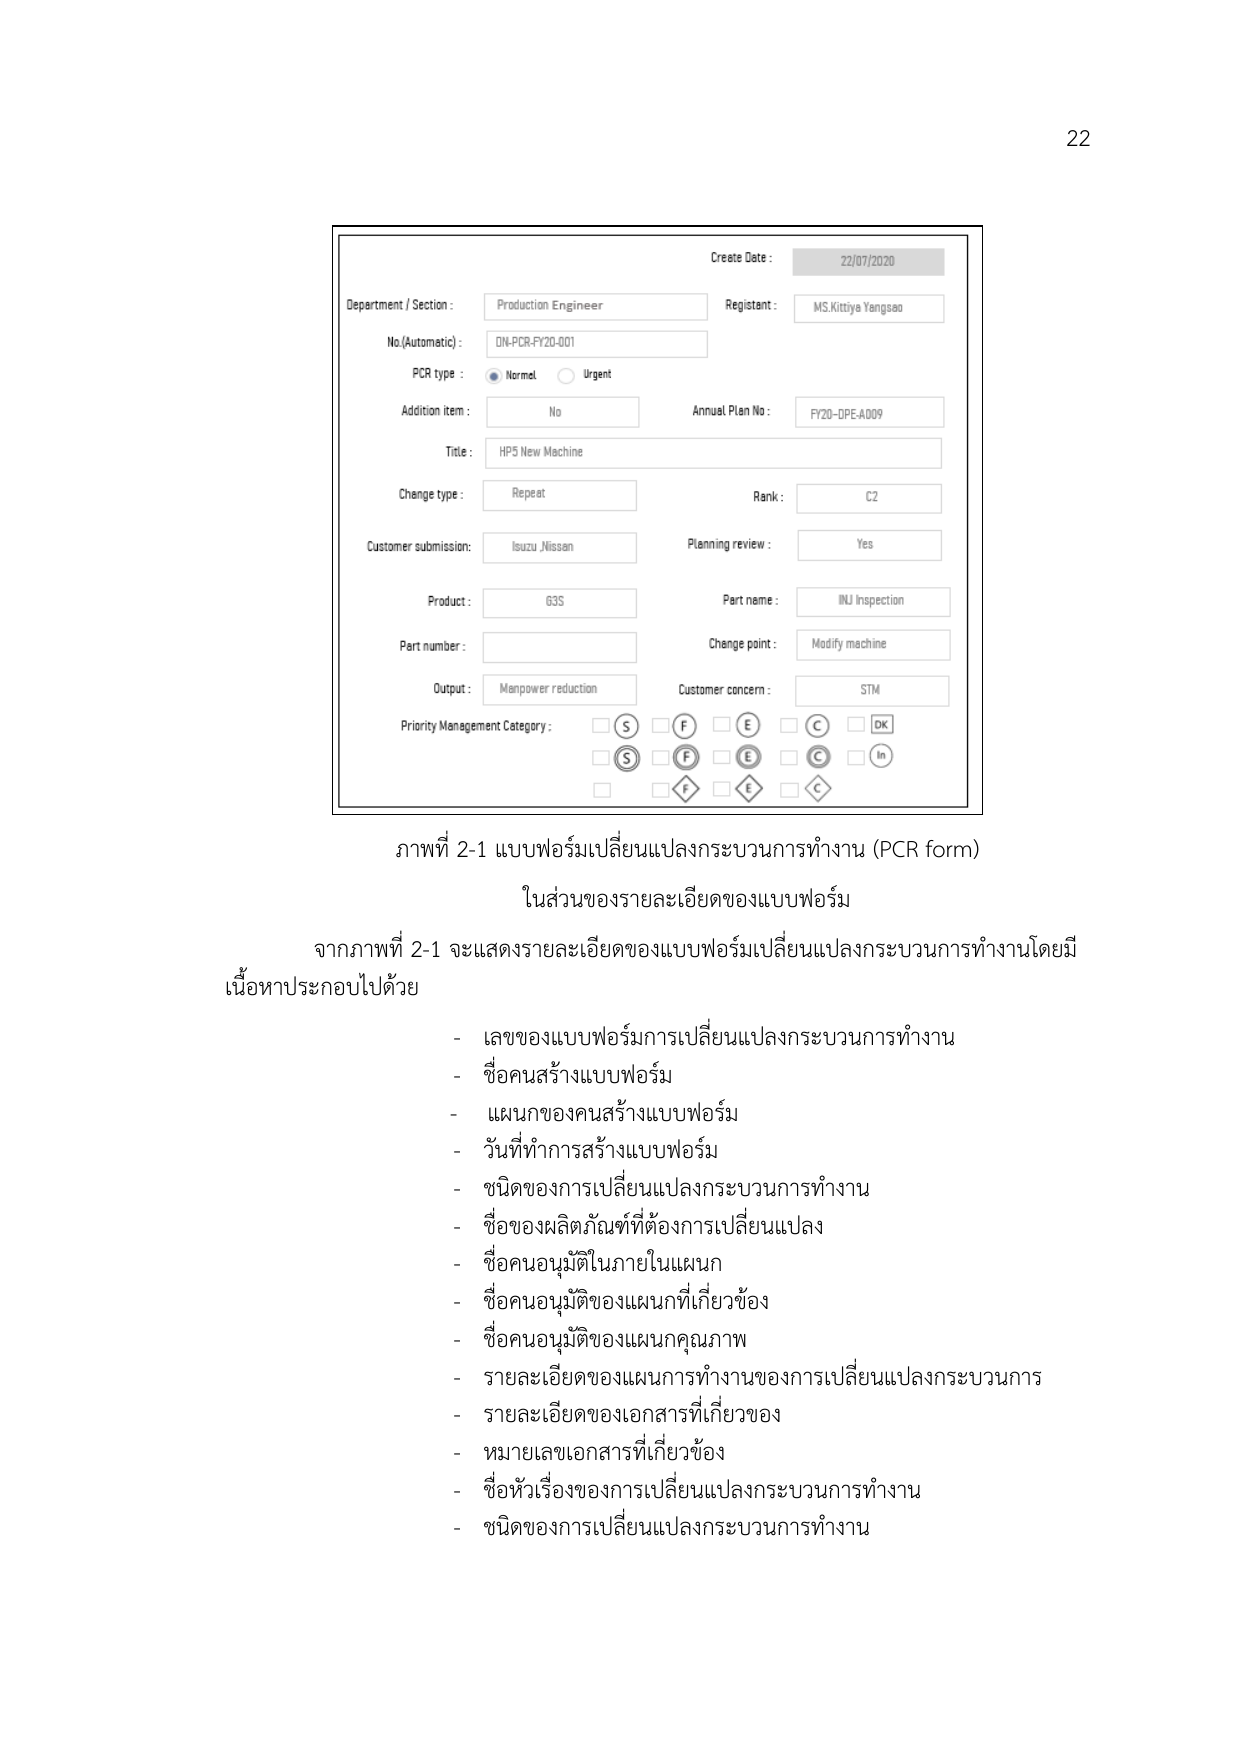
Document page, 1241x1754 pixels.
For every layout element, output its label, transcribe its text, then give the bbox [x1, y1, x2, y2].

text ภาพที่ 2-1 แบบฟอร์มเปลี่ยนแปลงกระบวนการทำงาน (PCR form) [225, 828, 1090, 866]
list ชื่อคนสร้างแบบฟอร์ม [453, 1054, 1090, 1092]
list หมายเลขเอกสารที่เกี่ยวข้อง [453, 1431, 1090, 1469]
list ชื่อคนอนุมัติของแผนกคุณภาพ [453, 1318, 1090, 1356]
list เลขของแบบฟอร์มการเปลี่ยนแปลงกระบวนการทำงาน [453, 1016, 1090, 1054]
list ชนิดของการเปลี่ยนแปลงกระบวนการทำงาน [453, 1506, 1090, 1544]
list ชนิดของการเปลี่ยนแปลงกระบวนการทำงาน [453, 1167, 1090, 1205]
list ชื่อหัวเรื่องของการเปลี่ยนแปลงกระบวนการทำงาน [453, 1469, 1090, 1506]
list วันที่ทำการสร้างแบบฟอร์ม [453, 1129, 1090, 1167]
list ชื่อคนอนุมัติในภายในแผนก [453, 1242, 1090, 1280]
list แผนกของคนสร้างแบบฟอร์ม [450, 1092, 1090, 1129]
picture [333, 227, 982, 814]
text ในส่วนของรายละเอียดของแบบฟอร์ม [225, 878, 1090, 916]
list ชื่อคนอนุมัติของแผนกที่เกี่ยวข้อง [453, 1280, 1090, 1318]
text จากภาพที่ 2-1 จะแสดงรายละเอียดของแบบฟอร์มเปลี่ยนแปลงกระบวนการทำงานโดยมีเนื้อหาประกอบไปด้วย [225, 928, 1090, 1004]
list รายละเอียดของเอกสารที่เกี่ยวของ [453, 1393, 1090, 1431]
list รายละเอียดของแผนการทำงานของการเปลี่ยนแปลงกระบวนการ [453, 1356, 1090, 1393]
list ชื่อของผลิตภัณฑ์ที่ต้องการเปลี่ยนแปลง [453, 1205, 1090, 1242]
